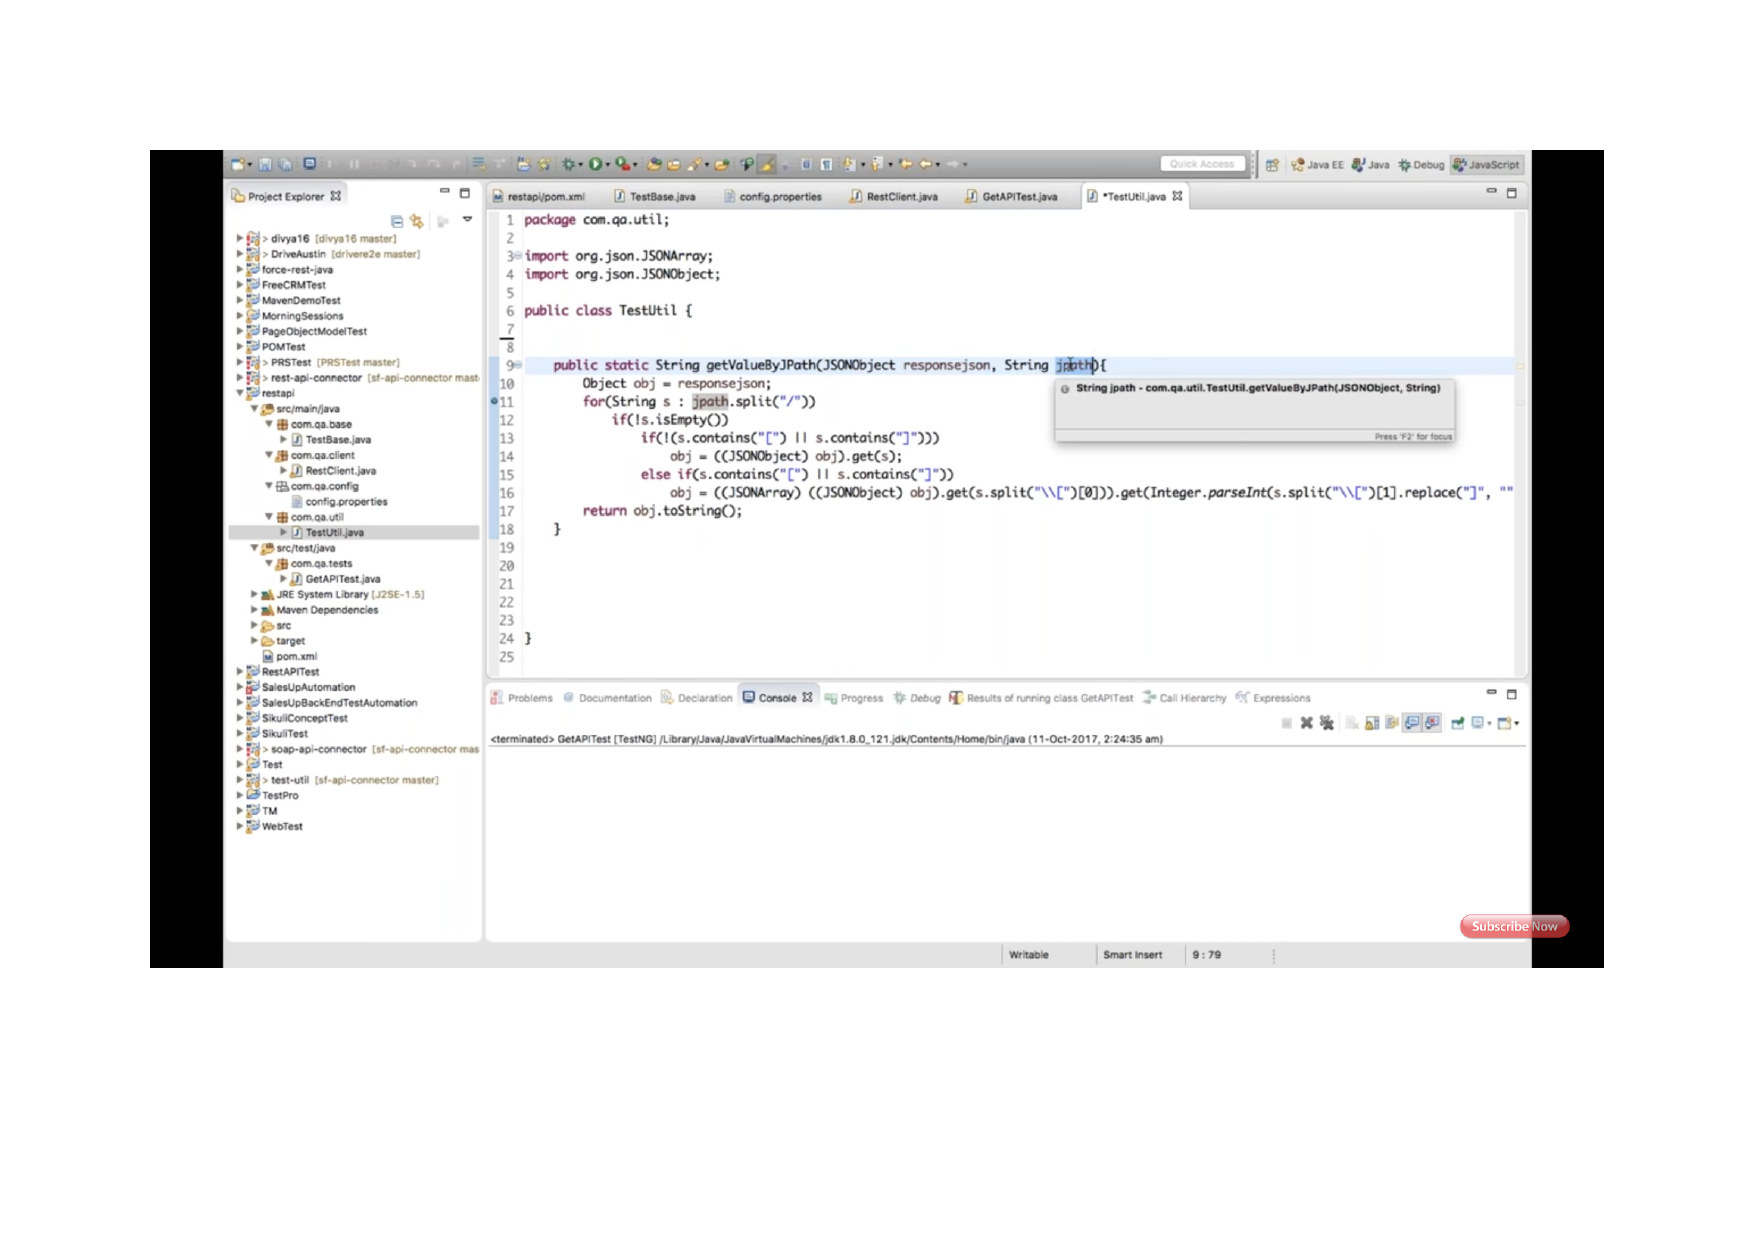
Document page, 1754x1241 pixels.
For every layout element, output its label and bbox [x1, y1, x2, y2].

picture [150, 150, 1604, 968]
